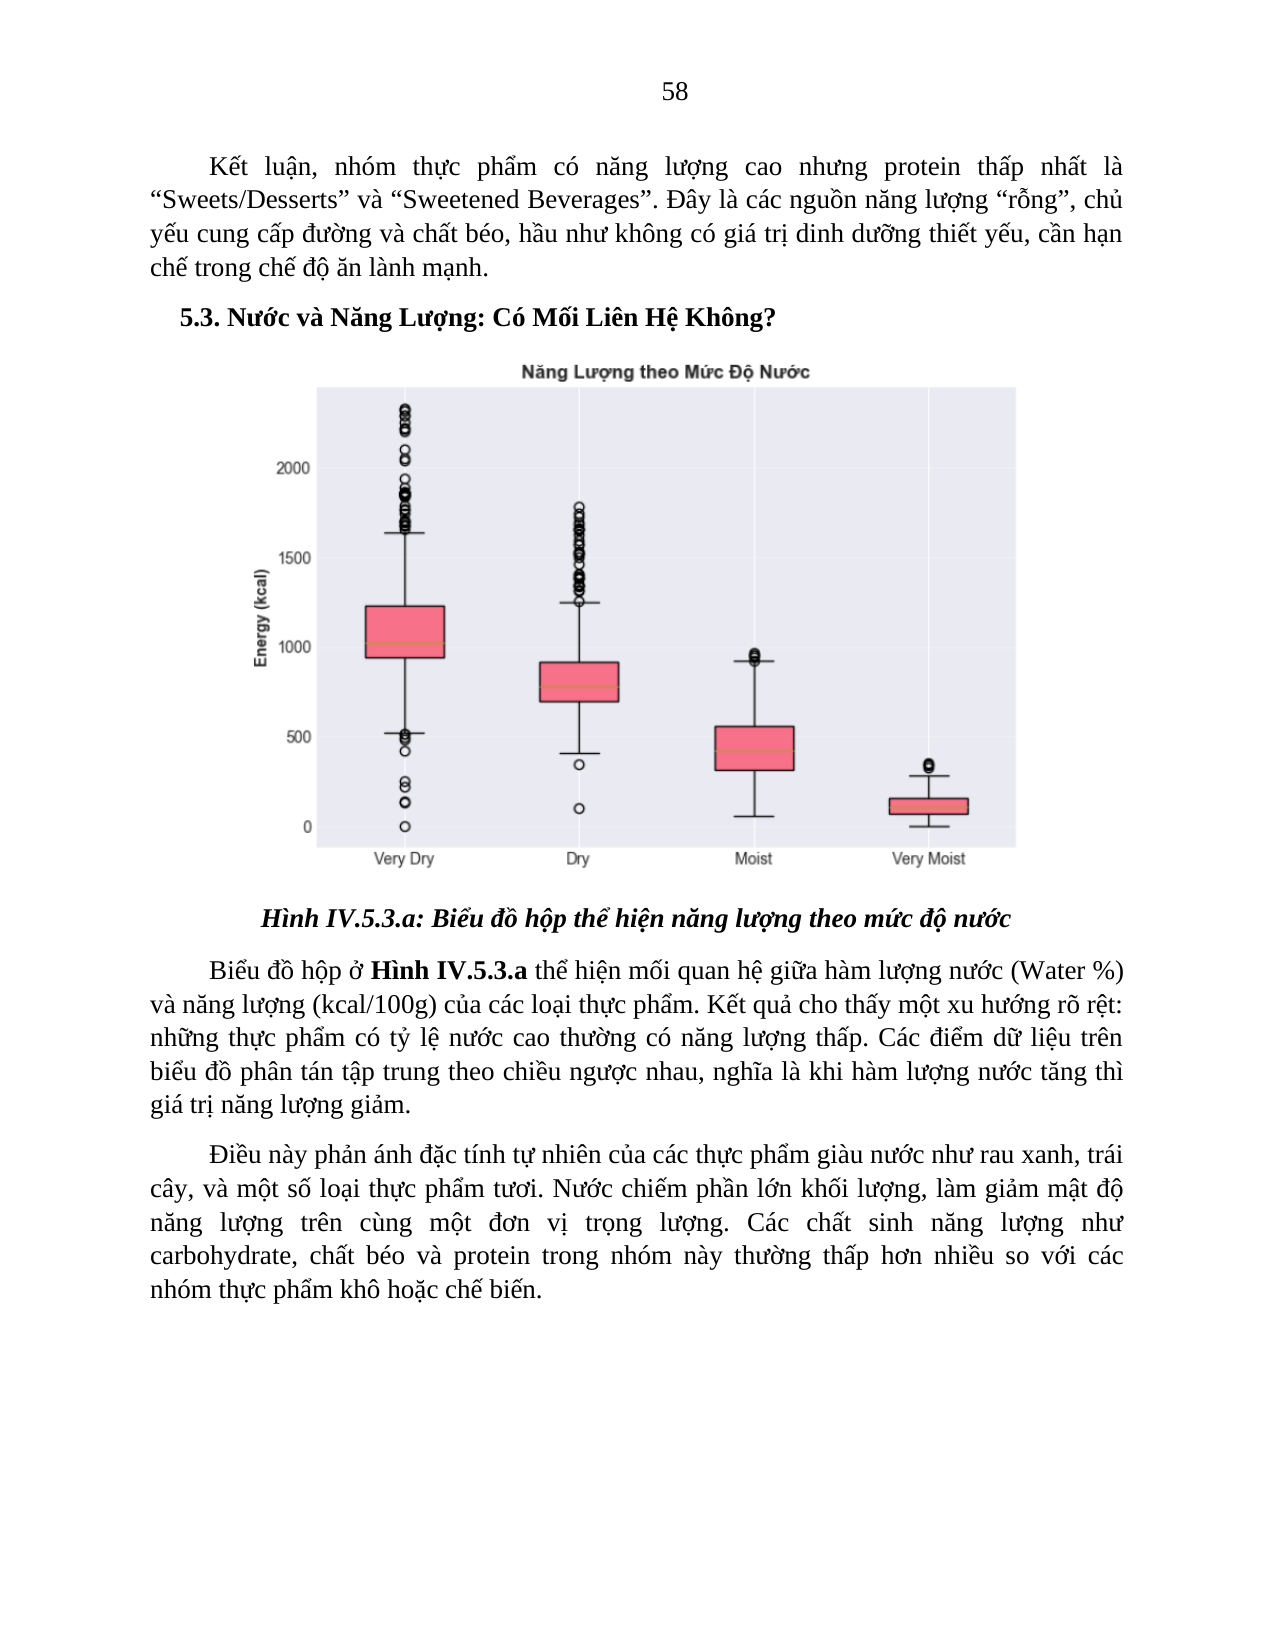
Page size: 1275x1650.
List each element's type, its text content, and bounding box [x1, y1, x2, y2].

text 5.3. Nước và Năng Lượng: Có Mối Liên Hệ Không? [179, 301, 1125, 332]
picture [253, 351, 1022, 883]
text Biểu đồ hộp ở Hình IV.5.3.a thể hiện mối quan hệ giữa hàm lượng nước (Water %) và năng lượng (kcal/100g) của các loại thực phẩm. Kết quả cho thấy một xu hướng rõ rệt: những thực phẩm có tỷ lệ nước cao thường có năng lượng thấp. Các điểm dữ liệu trên biểu đồ phân tán tập trung theo chiều ngược nhau, nghĩa là khi hàm lượng nước tăng thì giá trị năng lượng giảm. [150, 954, 1125, 1119]
text Hình IV.5.3.a: Biểu đồ hộp thể hiện năng lượng theo mức độ nước [150, 902, 1125, 933]
text Kết luận, nhóm thực phẩm có năng lượng cao nhưng protein thấp nhất là “Sweets/Desserts” và “Sweetened Beverages”. Đây là các nguồn năng lượng “rỗng”, chủ yếu cung cấp đường và chất béo, hầu như không có giá trị dinh dưỡng thiết yếu, cần hạn chế trong chế độ ăn lành mạnh. [150, 150, 1125, 282]
text Điều này phản ánh đặc tính tự nhiên của các thực phẩm giàu nước như rau xanh, trái cây, và một số loại thực phẩm tươi. Nước chiếm phần lớn khối lượng, làm giảm mật độ năng lượng trên cùng một đơn vị trọng lượng. Các chất sinh năng lượng như carbohydrate, chất béo và protein trong nhóm này thường thấp hơn nhiều so với các nhóm thực phẩm khô hoặc chế biến. [150, 1138, 1125, 1304]
